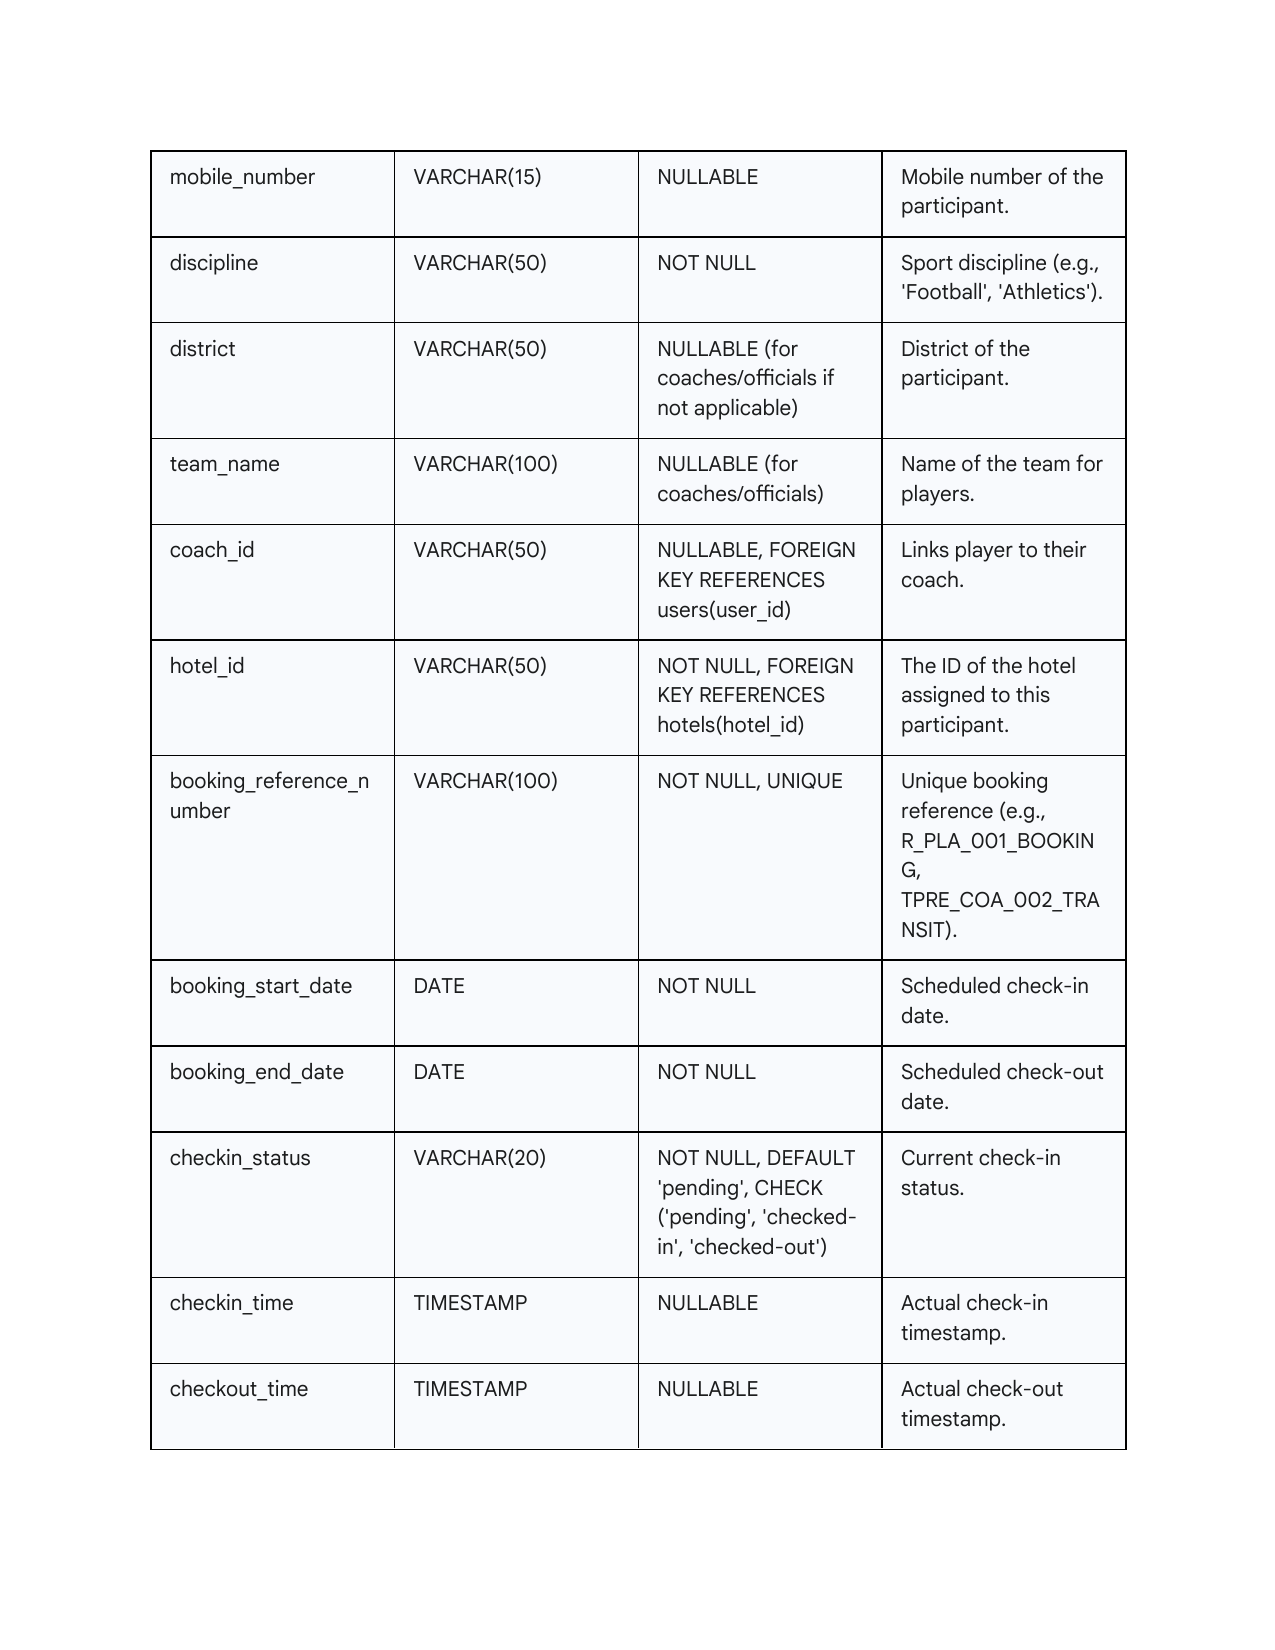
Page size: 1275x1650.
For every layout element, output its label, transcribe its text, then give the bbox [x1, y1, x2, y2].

table_cell NOT NULL, FOREIGN KEY REFERENCES hotels(hotel_id) [639, 641, 881, 755]
table_cell NULLABLE (for coaches/officials) [639, 439, 881, 523]
table_cell coach_id [152, 525, 394, 639]
table_cell TIMESTAMP [395, 1364, 638, 1448]
table_cell NULLABLE, FOREIGN KEY REFERENCES users(user_id) [639, 525, 881, 639]
table_cell Current check-in status. [883, 1133, 1125, 1277]
table_cell booking_reference_number [152, 756, 394, 959]
table_cell NOT NULL, DEFAULT 'pending', CHECK ('pending', 'checked-in', 'checked-out') [639, 1133, 881, 1277]
table_cell NOT NULL [639, 238, 881, 322]
table_cell hotel_id [152, 641, 394, 755]
table_cell VARCHAR(50) [395, 323, 638, 437]
table_cell NOT NULL [639, 1047, 881, 1131]
table_cell checkin_status [152, 1133, 394, 1277]
table_cell VARCHAR(100) [395, 756, 638, 959]
table_cell district [152, 323, 394, 437]
table_cell NULLABLE [639, 1364, 881, 1448]
table_cell Actual check-in timestamp. [883, 1278, 1125, 1362]
table_cell Unique booking reference (e.g., R_PLA_001_BOOKING, TPRE_COA_002_TRANSIT). [883, 756, 1125, 959]
table_cell team_name [152, 439, 394, 523]
table_cell Links player to their coach. [883, 525, 1125, 639]
table_cell NULLABLE (for coaches/officials if not applicable) [639, 323, 881, 437]
table_cell DATE [395, 961, 638, 1045]
table_cell VARCHAR(20) [395, 1133, 638, 1277]
table_cell VARCHAR(100) [395, 439, 638, 523]
table_cell VARCHAR(50) [395, 525, 638, 639]
table_cell Name of the team for players. [883, 439, 1125, 523]
table_cell The ID of the hotel assigned to this participant. [883, 641, 1125, 755]
table_cell Scheduled check-in date. [883, 961, 1125, 1045]
table_cell Sport discipline (e.g., 'Football', 'Athletics'). [883, 238, 1125, 322]
table_cell District of the participant. [883, 323, 1125, 437]
table_cell VARCHAR(15) [395, 152, 638, 236]
table_cell NOT NULL, UNIQUE [639, 756, 881, 959]
table_cell NULLABLE [639, 1278, 881, 1362]
table_cell DATE [395, 1047, 638, 1131]
table_cell mobile_number [152, 152, 394, 236]
table_cell booking_end_date [152, 1047, 394, 1131]
table_cell VARCHAR(50) [395, 238, 638, 322]
table_cell Actual check-out timestamp. [883, 1364, 1125, 1448]
table_cell NULLABLE [639, 152, 881, 236]
table_cell Mobile number of the participant. [883, 152, 1125, 236]
table_cell Scheduled check-out date. [883, 1047, 1125, 1131]
table_cell TIMESTAMP [395, 1278, 638, 1362]
table_cell VARCHAR(50) [395, 641, 638, 755]
table_cell discipline [152, 238, 394, 322]
table_cell checkin_time [152, 1278, 394, 1362]
table_cell booking_start_date [152, 961, 394, 1045]
table_cell checkout_time [152, 1364, 394, 1448]
table_cell NOT NULL [639, 961, 881, 1045]
